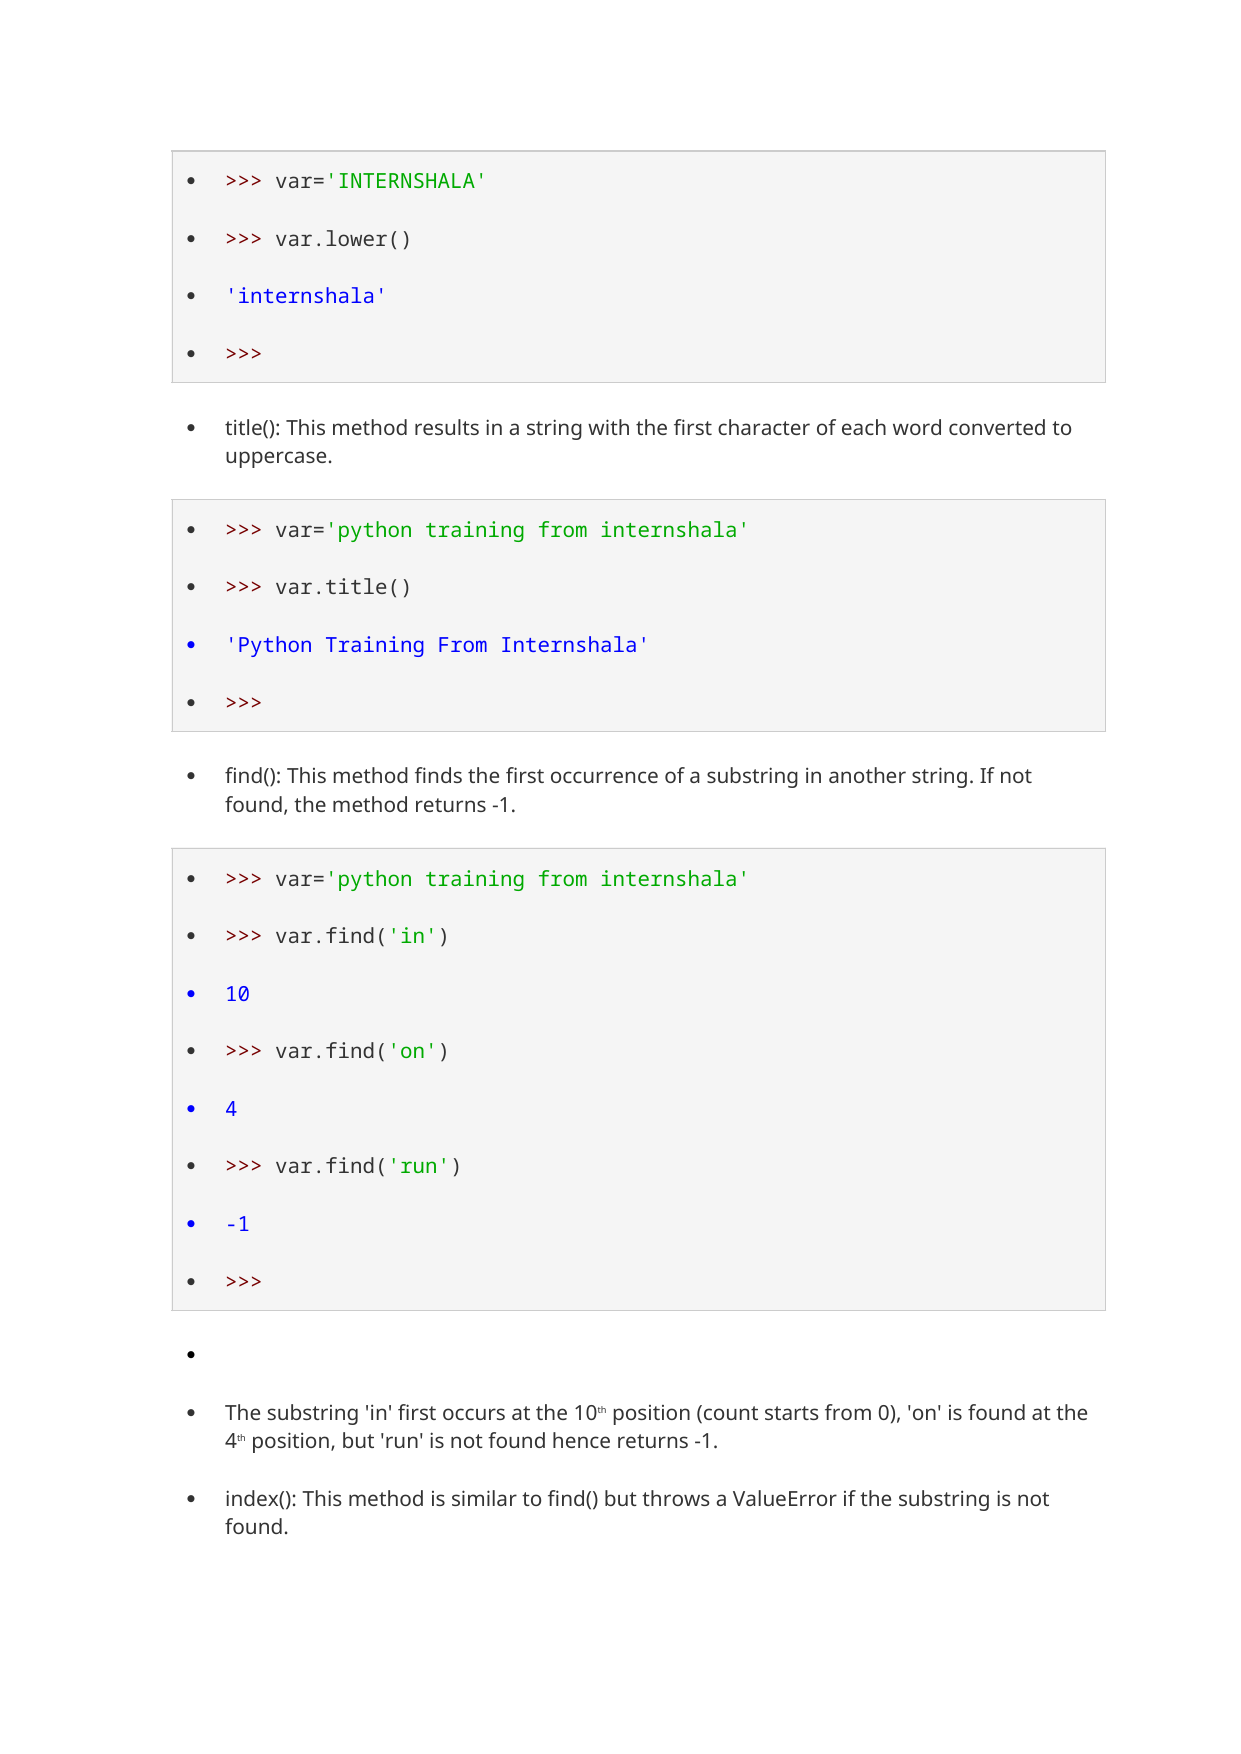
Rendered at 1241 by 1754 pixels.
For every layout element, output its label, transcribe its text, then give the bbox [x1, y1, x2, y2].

list >>> var='python training from internshala' [173, 500, 1105, 543]
list -1 [173, 1193, 1105, 1238]
list >>> [173, 672, 1105, 731]
list >>> var.lower() [173, 208, 1105, 252]
list 'internshala' [173, 265, 1105, 310]
list The substring 'in' first occurs at the 10th position (count starts from 0), 'on' is found at the 4th position, but 'run' is not found hence returns -1. [187, 1398, 1090, 1455]
list 'Python Training From Internshala' [173, 614, 1105, 658]
list 10 [173, 963, 1105, 1007]
list index(): This method is similar to find() but throws a ValueError if the substring is not found. [187, 1484, 1090, 1541]
list >>> var.find('run') [173, 1136, 1105, 1180]
list >>> [173, 1251, 1105, 1310]
list title(): This method results in a string with the first character of each word converted to uppercase. [187, 413, 1090, 469]
list >>> var.find('on') [173, 1020, 1105, 1065]
list >>> [173, 323, 1105, 382]
list find(): This method finds the first occurrence of a substring in another string. If not found, the method returns -1. [187, 761, 1090, 818]
list 4 [173, 1078, 1105, 1122]
list >>> var.find('in') [173, 905, 1105, 950]
list >>> var='python training from internshala' [173, 849, 1105, 892]
list >>> var='INTERNSHALA' [173, 152, 1105, 194]
list >>> var.title() [173, 556, 1105, 601]
